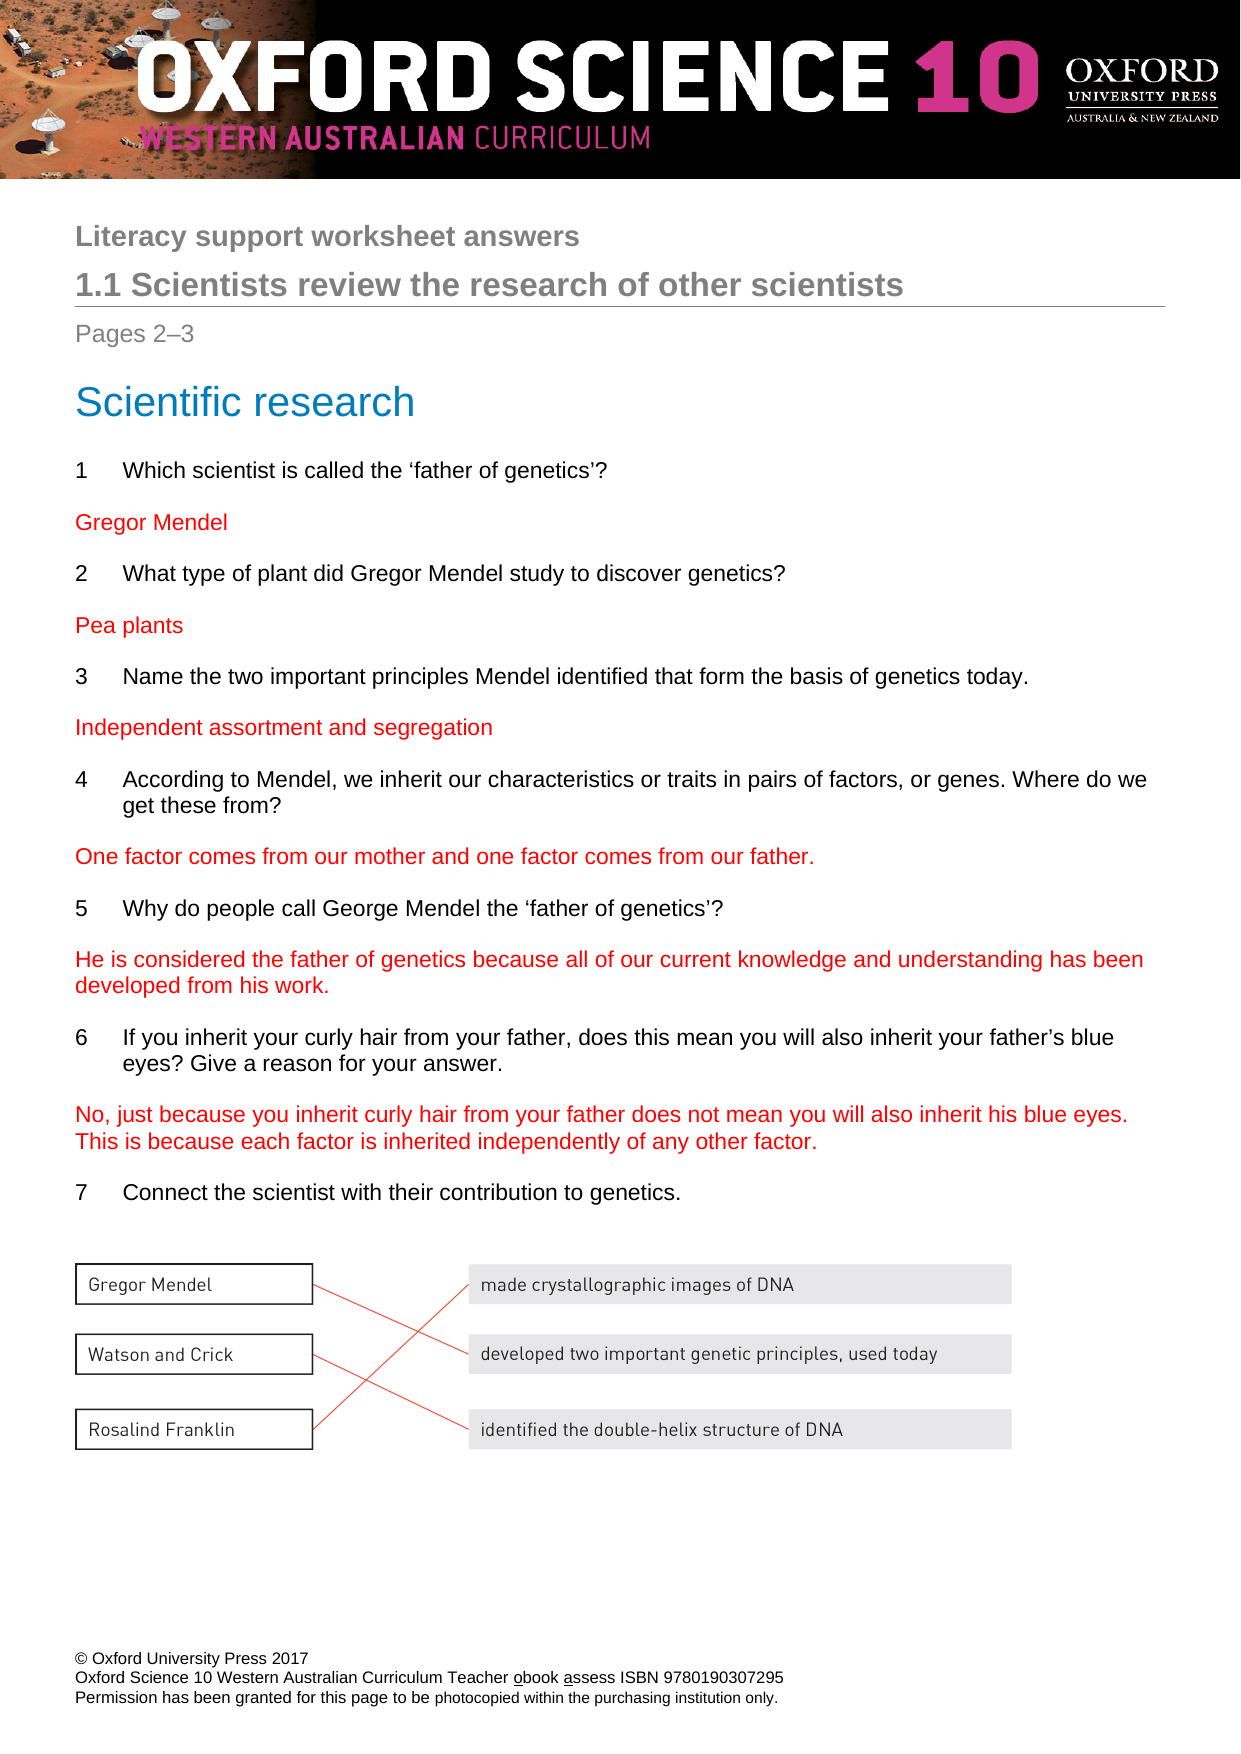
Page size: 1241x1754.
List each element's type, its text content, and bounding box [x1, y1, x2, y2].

text He is considered the father of genetics because all of our current knowledge and understanding has been developed from his work. [75, 946, 1165, 999]
list 3 Name the two important principles Mendel identified that form the basis of genetics today. [75, 663, 1165, 689]
text Scientific research [75, 377, 1165, 425]
list 2 What type of plant did Gregor Mendel study to discover genetics? [75, 560, 1165, 587]
text Pea plants [75, 612, 1165, 638]
list 5 Why do people call George Mendel the ‘father of genetics’? [75, 895, 1165, 921]
picture [0, 0, 1241, 179]
list 6 If you inherit your curly hair from your father, does this mean you will also inherit your father’s blue eyes? Give a reason for your answer. [75, 1024, 1165, 1076]
list 4 According to Mendel, we inherit our characteristics or traits in pairs of factors, or genes. Where do we get these from? [75, 766, 1165, 818]
text Independent assortment and segregation [75, 714, 1165, 741]
text No, just because you inherit curly hair from your father does not mean you will also inherit his blue eyes. This is because each factor is inherited independently of any other factor. [75, 1101, 1165, 1154]
picture [75, 1263, 1012, 1450]
list 1 Which scientist is called the ‘father of genetics’? [75, 457, 1165, 484]
text Literacy support worksheet answers [75, 219, 1165, 253]
list 7 Connect the scientist with their contribution to genetics. [75, 1179, 1165, 1206]
text Gregor Mendel [75, 509, 1165, 535]
text One factor comes from our mother and one factor comes from our father. [75, 843, 1165, 870]
text Pages 2–3 [75, 319, 1165, 348]
text 1.1 Scientists review the research of other scientists [75, 265, 1165, 306]
